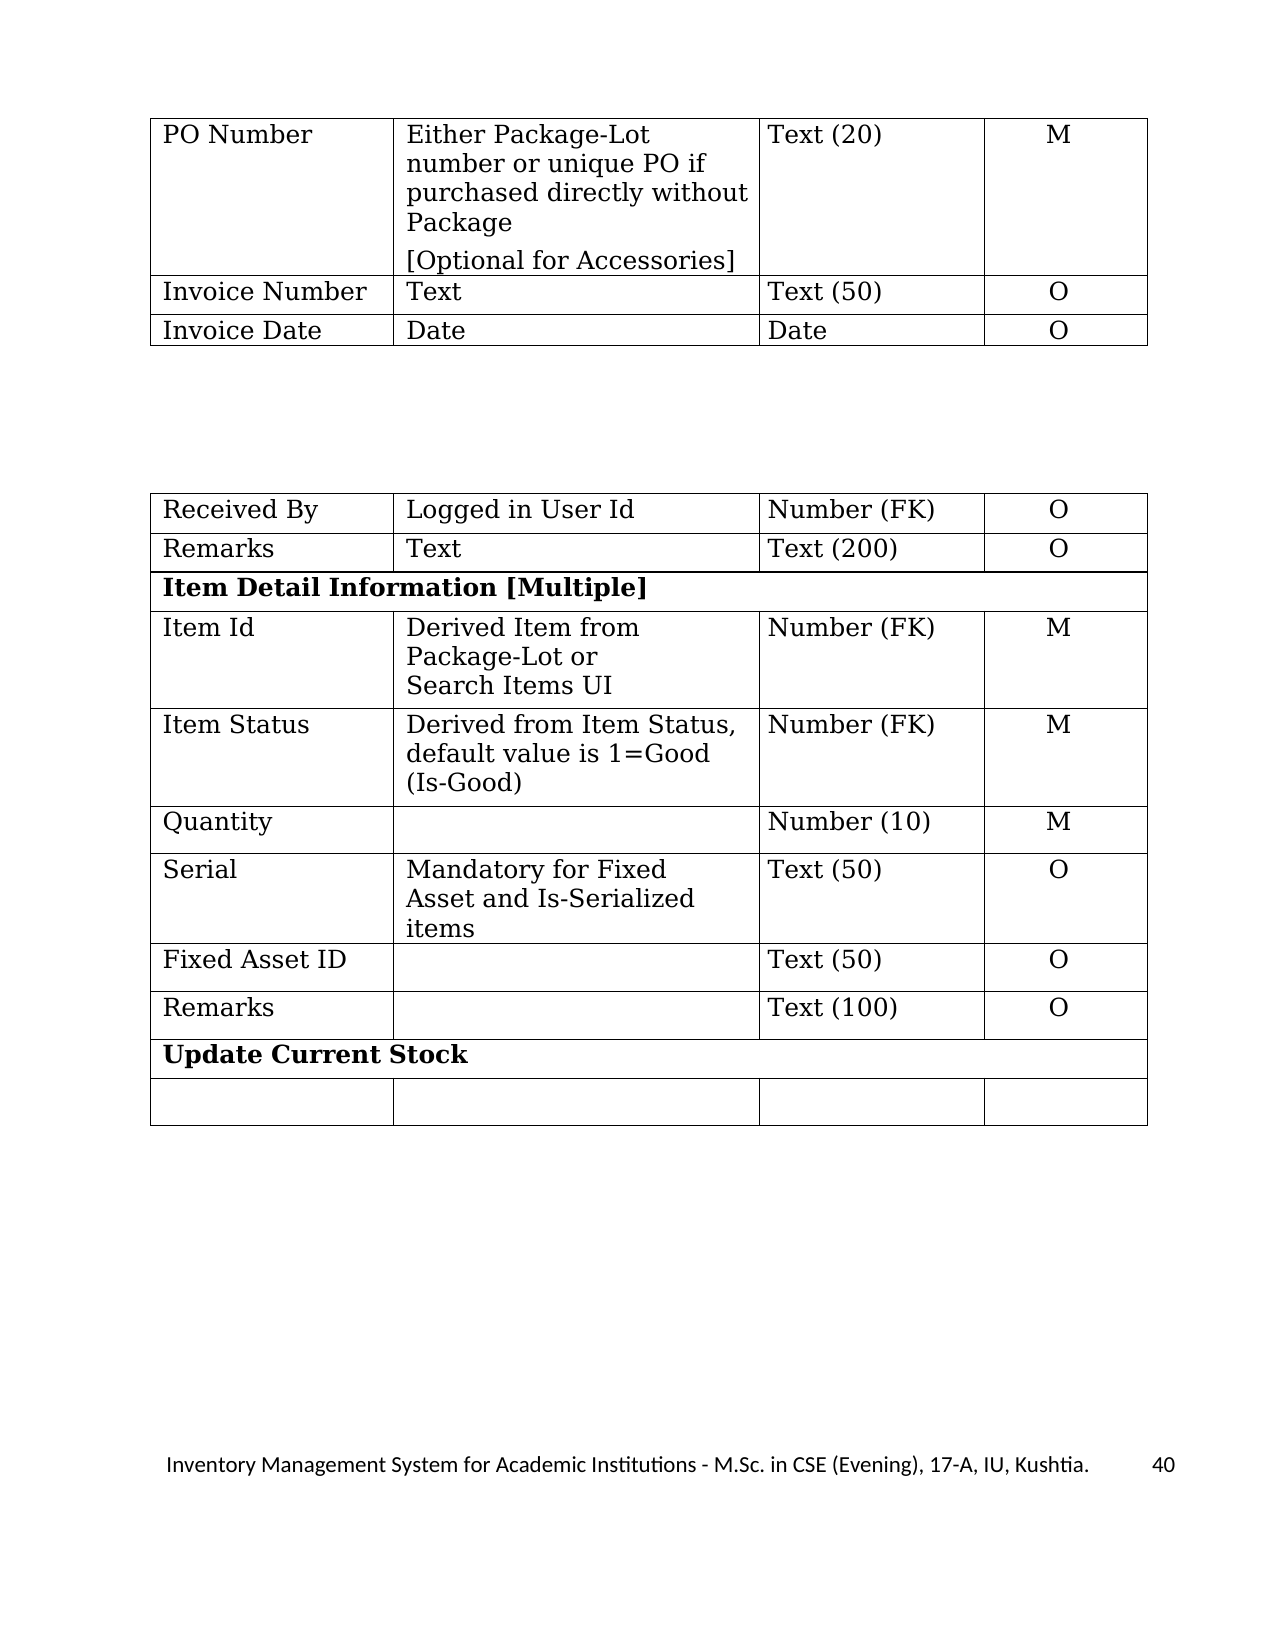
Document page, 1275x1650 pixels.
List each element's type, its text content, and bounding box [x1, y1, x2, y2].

table_cell M [985, 119, 1147, 275]
table_cell Text [394, 276, 759, 314]
table_cell Number (FK) [760, 612, 984, 708]
table_cell Text (50) [760, 276, 984, 314]
table_cell O [985, 854, 1147, 943]
table_header Received By [151, 494, 393, 532]
table_cell Date [760, 315, 984, 345]
table_cell [394, 944, 759, 991]
table_cell Invoice Date [151, 315, 393, 345]
table_cell Text (50) [760, 854, 984, 943]
table_cell Text (100) [760, 992, 984, 1038]
table_cell [394, 1079, 759, 1125]
table_cell Remarks [151, 992, 393, 1038]
table_header Logged in User Id [394, 494, 759, 532]
table_cell Either Package-Lot number or unique PO if purchased directly without Package [Optional for Accessories] [394, 119, 759, 275]
table_cell M [985, 612, 1147, 708]
table_cell [760, 1079, 984, 1125]
table_cell PO Number [151, 119, 393, 275]
table_cell Text (200) [760, 534, 984, 571]
table_cell O [985, 992, 1147, 1038]
table_cell Text (20) [760, 119, 984, 275]
table_cell [394, 807, 759, 853]
table_cell O [985, 944, 1147, 991]
table_cell Derived from Item Status, default value is 1=Good (Is-Good) [394, 709, 759, 806]
table_cell O [985, 534, 1147, 571]
table_cell Serial [151, 854, 393, 943]
table_cell Number (10) [760, 807, 984, 853]
table_cell [151, 1079, 393, 1125]
table_cell Item Status [151, 709, 393, 806]
table_cell [394, 992, 759, 1038]
table_cell Item Detail Information [Multiple] [151, 573, 1147, 611]
table_cell M [985, 709, 1147, 806]
table_cell M [985, 807, 1147, 853]
table_cell O [985, 315, 1147, 345]
table_header O [985, 494, 1147, 532]
table_cell Quantity [151, 807, 393, 853]
table_cell Text [394, 534, 759, 571]
table_cell Invoice Number [151, 276, 393, 314]
table_cell Derived Item from Package-Lot or Search Items UI [394, 612, 759, 708]
table_header Number (FK) [760, 494, 984, 532]
table_cell Mandatory for Fixed Asset and Is-Serialized items [394, 854, 759, 943]
table_cell Update Current Stock [151, 1040, 1147, 1078]
table_cell [985, 1079, 1147, 1125]
table_cell Number (FK) [760, 709, 984, 806]
table_cell Fixed Asset ID [151, 944, 393, 991]
table_cell Remarks [151, 534, 393, 571]
table_cell O [985, 276, 1147, 314]
table_cell Text (50) [760, 944, 984, 991]
table_cell Item Id [151, 612, 393, 708]
table_cell Date [394, 315, 759, 345]
